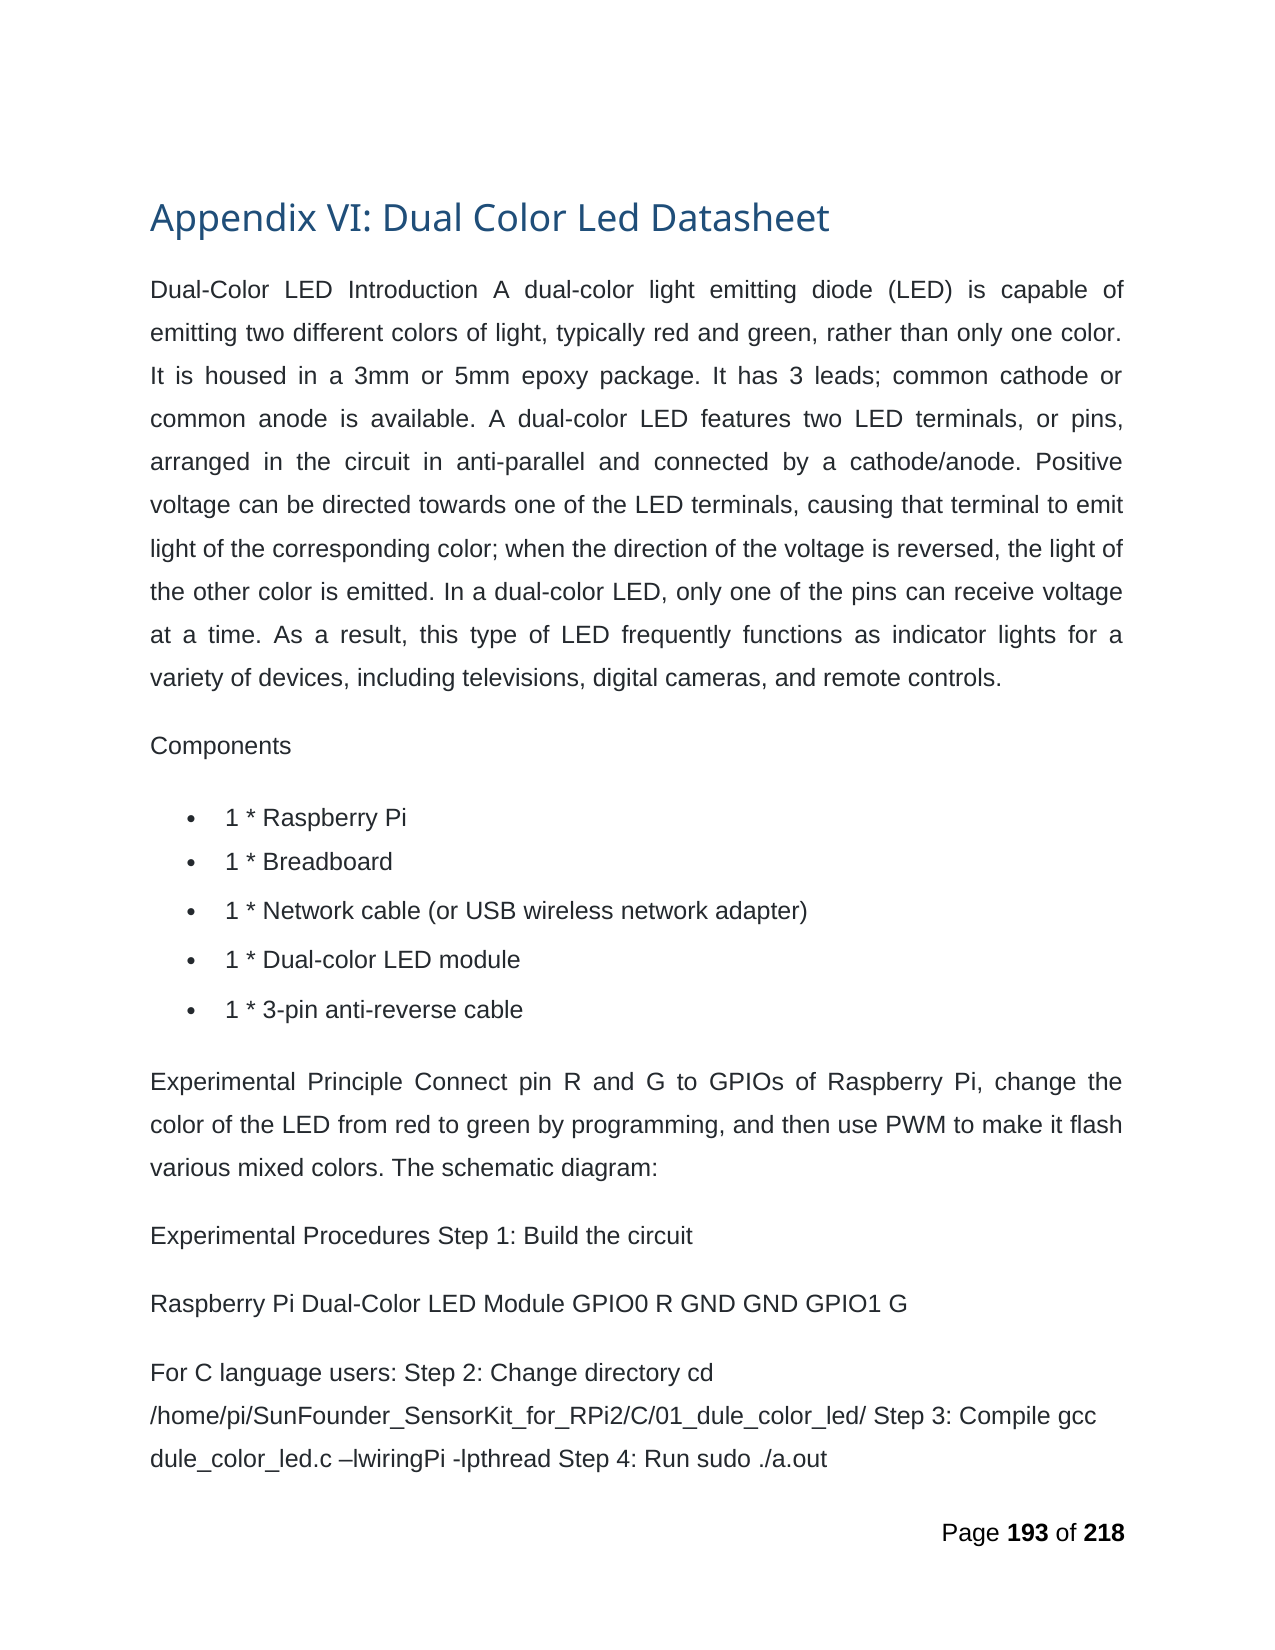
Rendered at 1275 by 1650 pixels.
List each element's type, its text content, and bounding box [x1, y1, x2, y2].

list 1 * Network cable (or USB wireless network adapter) [187, 896, 1125, 925]
list 1 * Raspberry Pi [187, 803, 1125, 832]
subtitle Appendix VI: Dual Color Led Datasheet [150, 192, 1125, 243]
list 1 * Dual-color LED module [187, 945, 1125, 974]
text Experimental Principle Connect pin R and G to GPIOs of Raspberry Pi, change the color of the LED from red to green by programming, and then use PWM to make it flash various mixed colors. The schematic diagram: [150, 1067, 1125, 1182]
text Components [150, 731, 1125, 760]
list 1 * 3-pin anti-reverse cable [187, 995, 1125, 1023]
text For C language users: Step 2: Change directory cd /home/pi/SunFounder_SensorKit_for_RPi2/C/01_dule_color_led/ Step 3: Compile gcc dule_color_led.c –lwiringPi -lpthread Step 4: Run sudo ./a.out [150, 1358, 1125, 1473]
text Experimental Procedures Step 1: Build the circuit [150, 1221, 1125, 1250]
list 1 * Breadboard [187, 847, 1125, 875]
text Raspberry Pi Dual-Color LED Module GPIO0 R GND GND GPIO1 G [150, 1289, 1125, 1318]
text Dual-Color LED Introduction A dual-color light emitting diode (LED) is capable of emitting two different colors of light, typically red and green, rather than only one color. It is housed in a 3mm or 5mm epoxy package. It has 3 leads; common cathode or common anode is available. A dual-color LED features two LED terminals, or pins, arranged in the circuit in anti-parallel and connected by a cathode/anode. Positive voltage can be directed towards one of the LED terminals, causing that terminal to emit light of the corresponding color; when the direction of the voltage is reversed, the light of the other color is emitted. In a dual-color LED, only one of the pins can receive voltage at a time. As a result, this type of LED frequently functions as indicator lights for a variety of devices, including televisions, digital cameras, and remote controls. [150, 275, 1125, 692]
